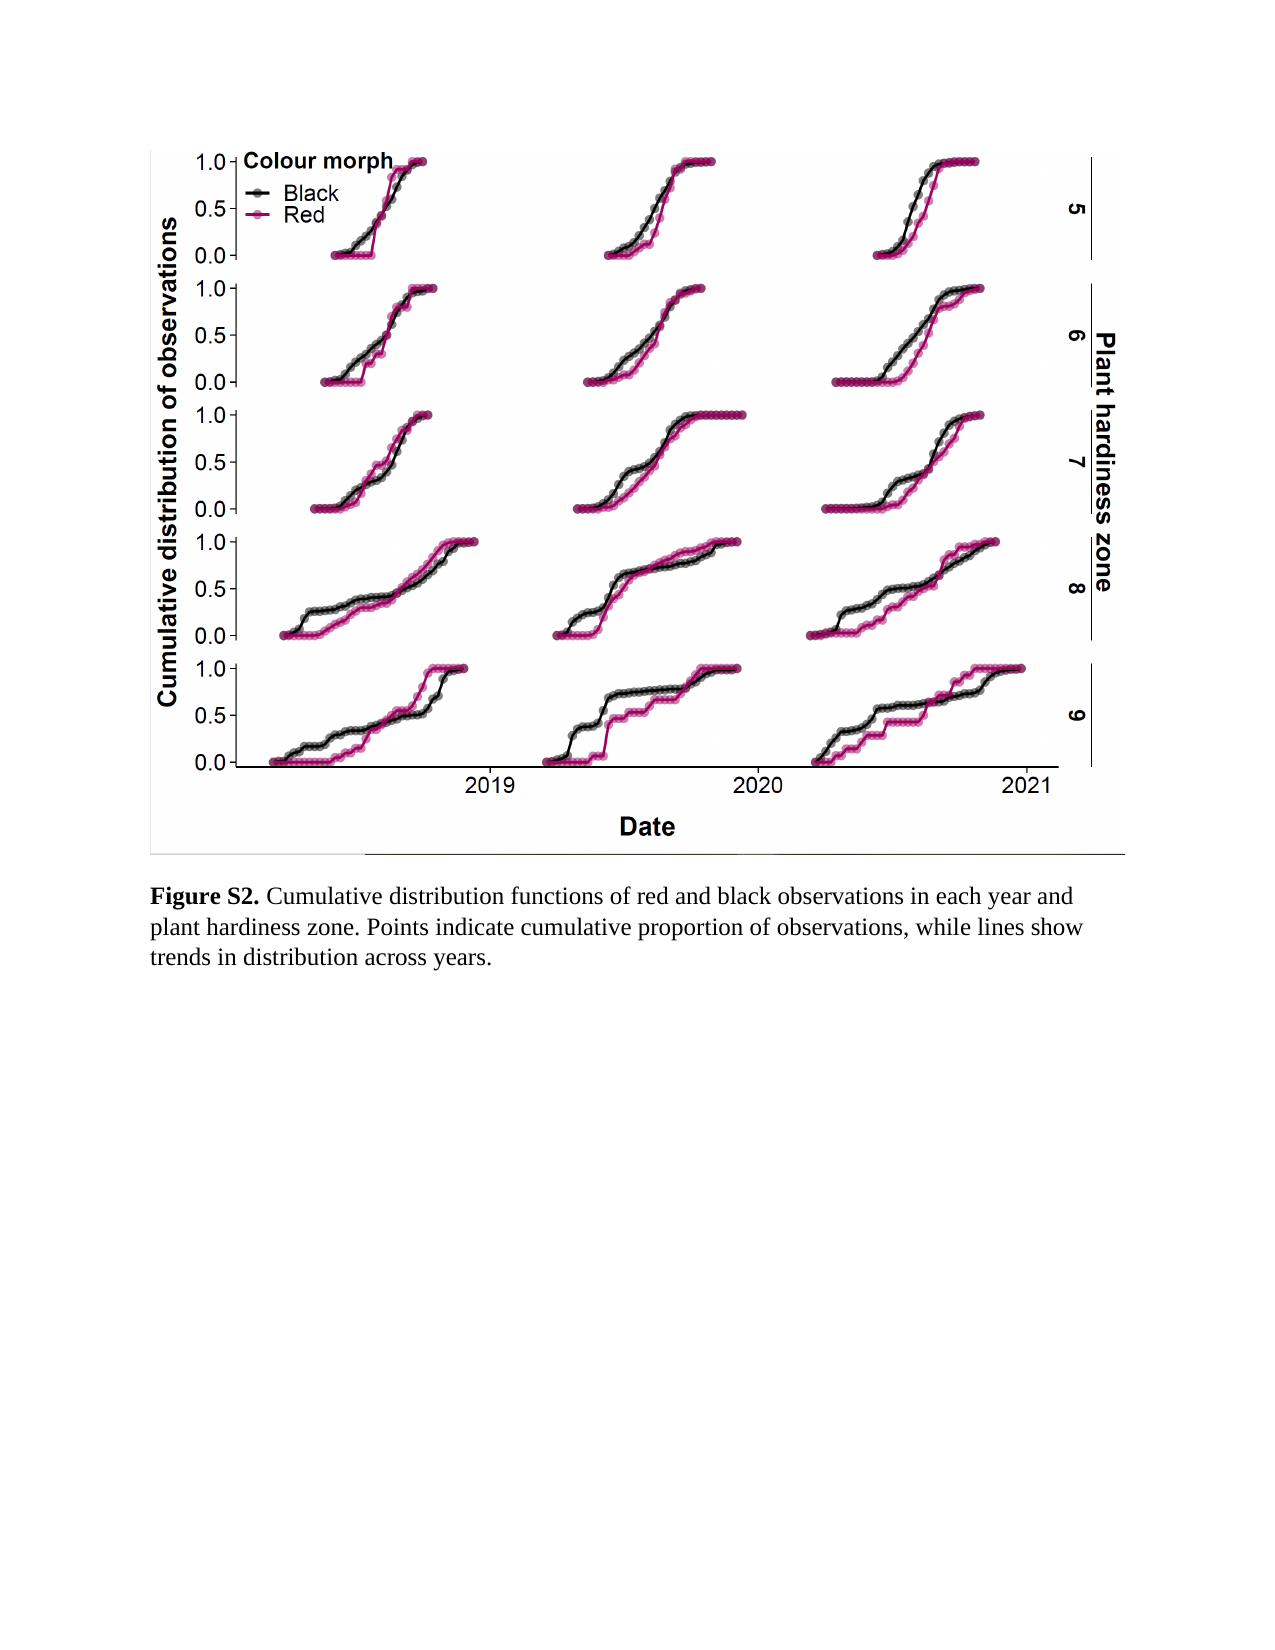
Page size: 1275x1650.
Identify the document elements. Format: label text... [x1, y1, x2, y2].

picture [150, 150, 1125, 855]
text Figure S2. Cumulative distribution functions of red and black observations in each year and plant hardiness zone. Points indicate cumulative proportion of observations, while lines show trends in distribution across years. [150, 881, 1125, 971]
